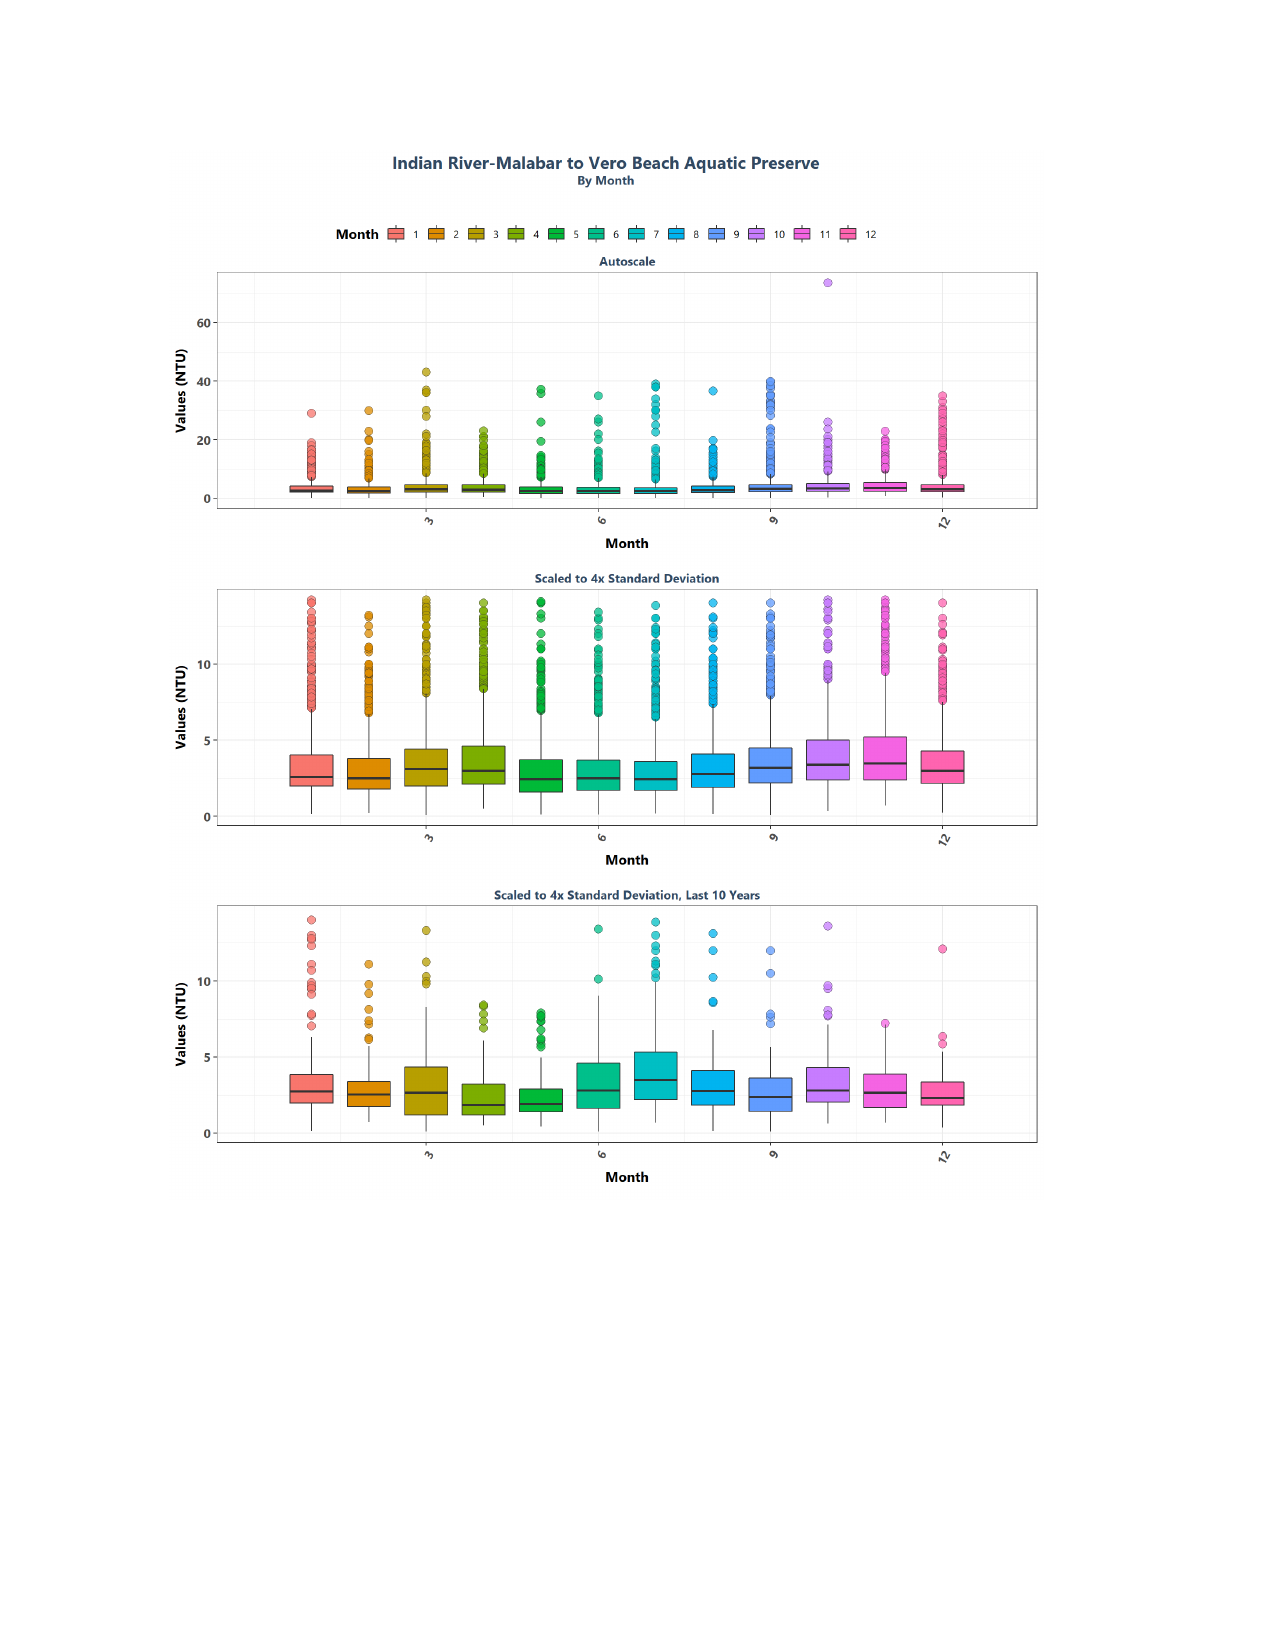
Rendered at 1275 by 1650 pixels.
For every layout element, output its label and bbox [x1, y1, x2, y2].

picture [168, 150, 1044, 1200]
